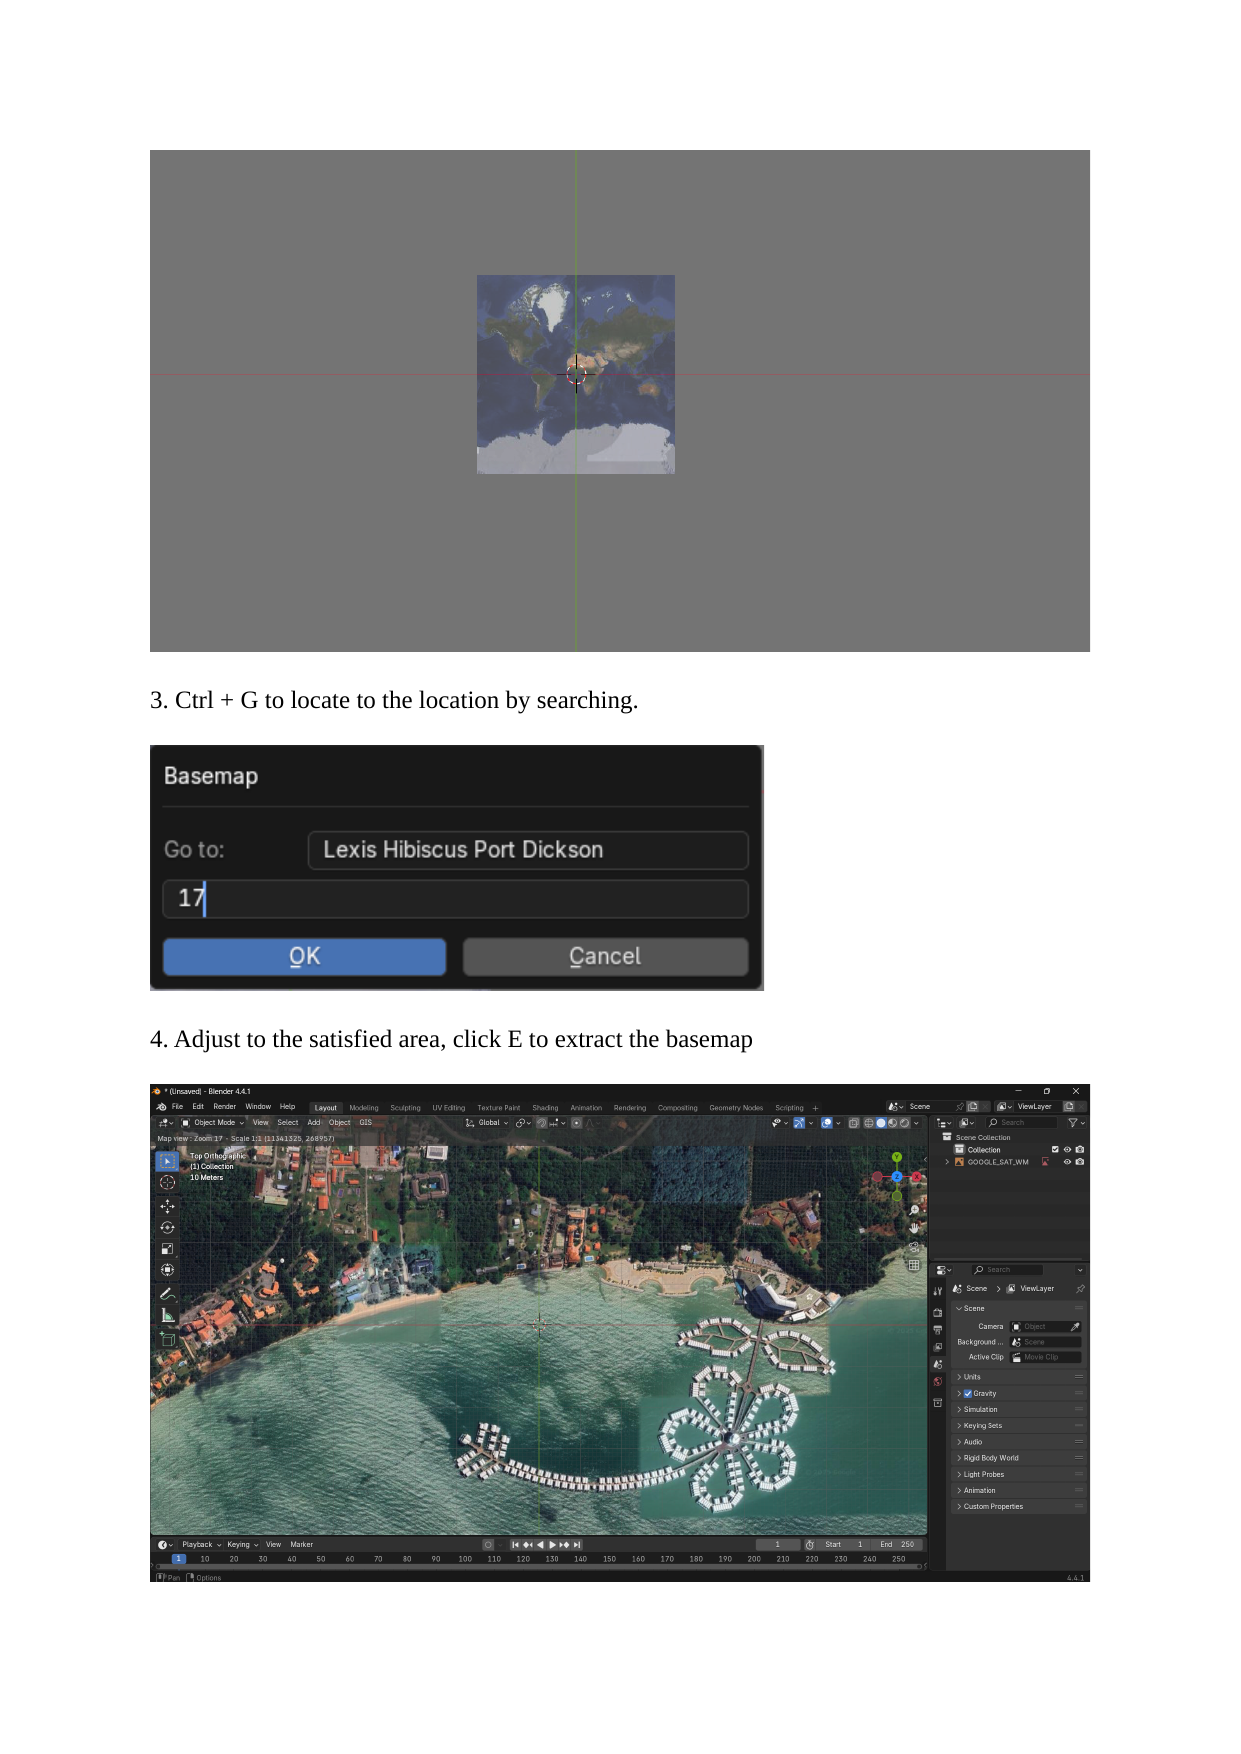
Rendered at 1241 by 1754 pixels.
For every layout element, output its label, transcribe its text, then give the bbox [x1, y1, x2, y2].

picture [150, 1084, 1091, 1582]
picture [150, 745, 765, 991]
text 3. Ctrl + G to locate to the location by searching. [150, 686, 1090, 714]
text 4. Adjust to the satisfied area, click E to extract the basemap [150, 1024, 1090, 1053]
picture [150, 150, 1091, 652]
